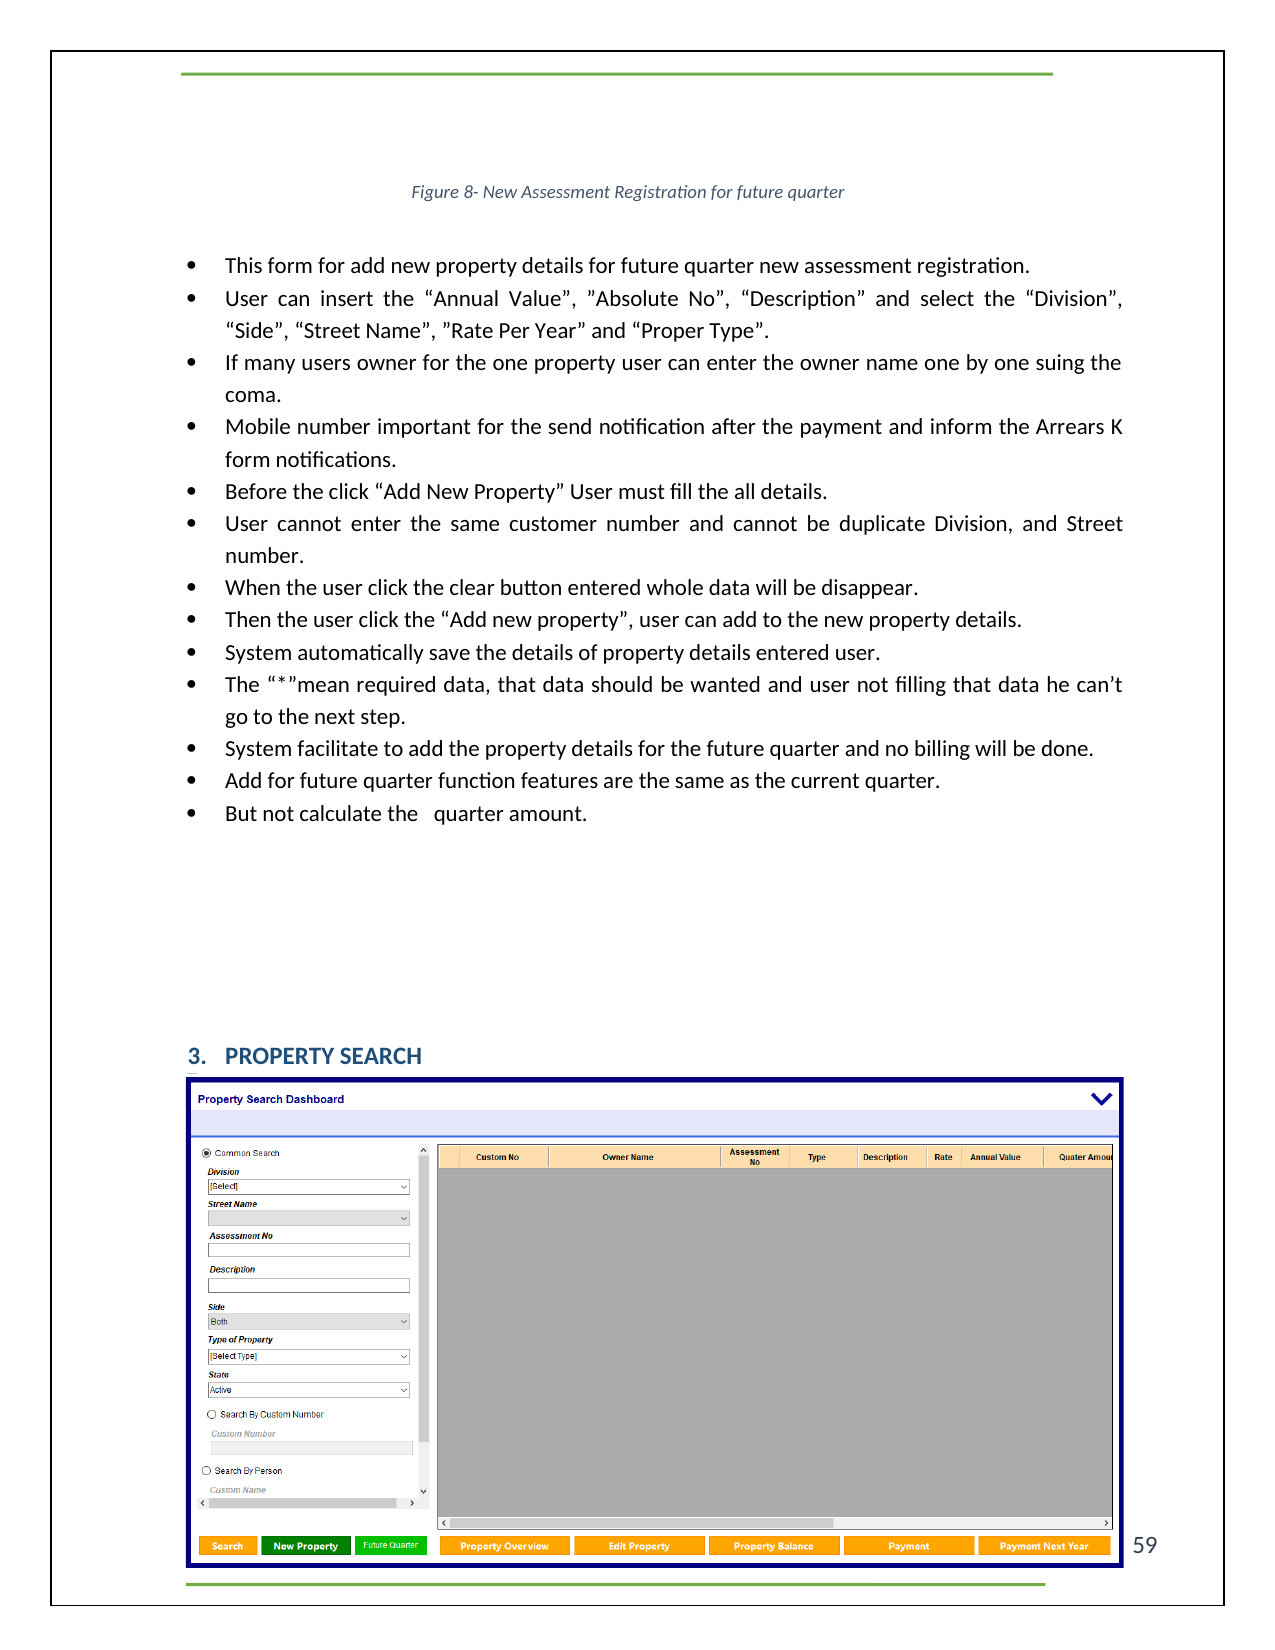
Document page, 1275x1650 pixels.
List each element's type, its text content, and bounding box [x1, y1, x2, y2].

list Mobile number important for the send notification after the payment and inform the Arrears K form notifications. [187, 412, 1125, 473]
picture [185, 1073, 1124, 1568]
list System automatically save the details of property details entered user. [187, 638, 1125, 666]
list Add for future quarter function features are the same as the current quarter. [178, 767, 1107, 794]
list This form for add new property details for future quarter new assessment registration. [187, 252, 1162, 279]
subtitle PROPERTY SEARCH [187, 1040, 1125, 1071]
list Then the user click the “Add new property”, user can add to the new property details. [187, 606, 1125, 634]
list User cannot enter the same customer number and cannot be duplicate Division, and Street number. [187, 509, 1125, 569]
list If many users owner for the one property user can enter the owner name one by one suing the coma. [187, 348, 1125, 408]
list But not calculate the quarter amount. [178, 799, 1107, 827]
list Before the click “Add New Property” User must fill the all details. [187, 477, 1125, 505]
list User can insert the “Annual Value”, ”Absolute No”, “Description” and select the “Division”, “Side”, “Street Name”, ”Rate Per Year” and “Proper Type”. [187, 284, 1125, 344]
list When the user click the clear button entered whole data will be disappear. [187, 573, 1125, 601]
list The “*”mean required data, that data should be wanted and user not filling that data he can’t go to the next step. [187, 670, 1125, 730]
list System facilitate to add the property details for the future quarter and no billing will be done. [187, 734, 1107, 762]
